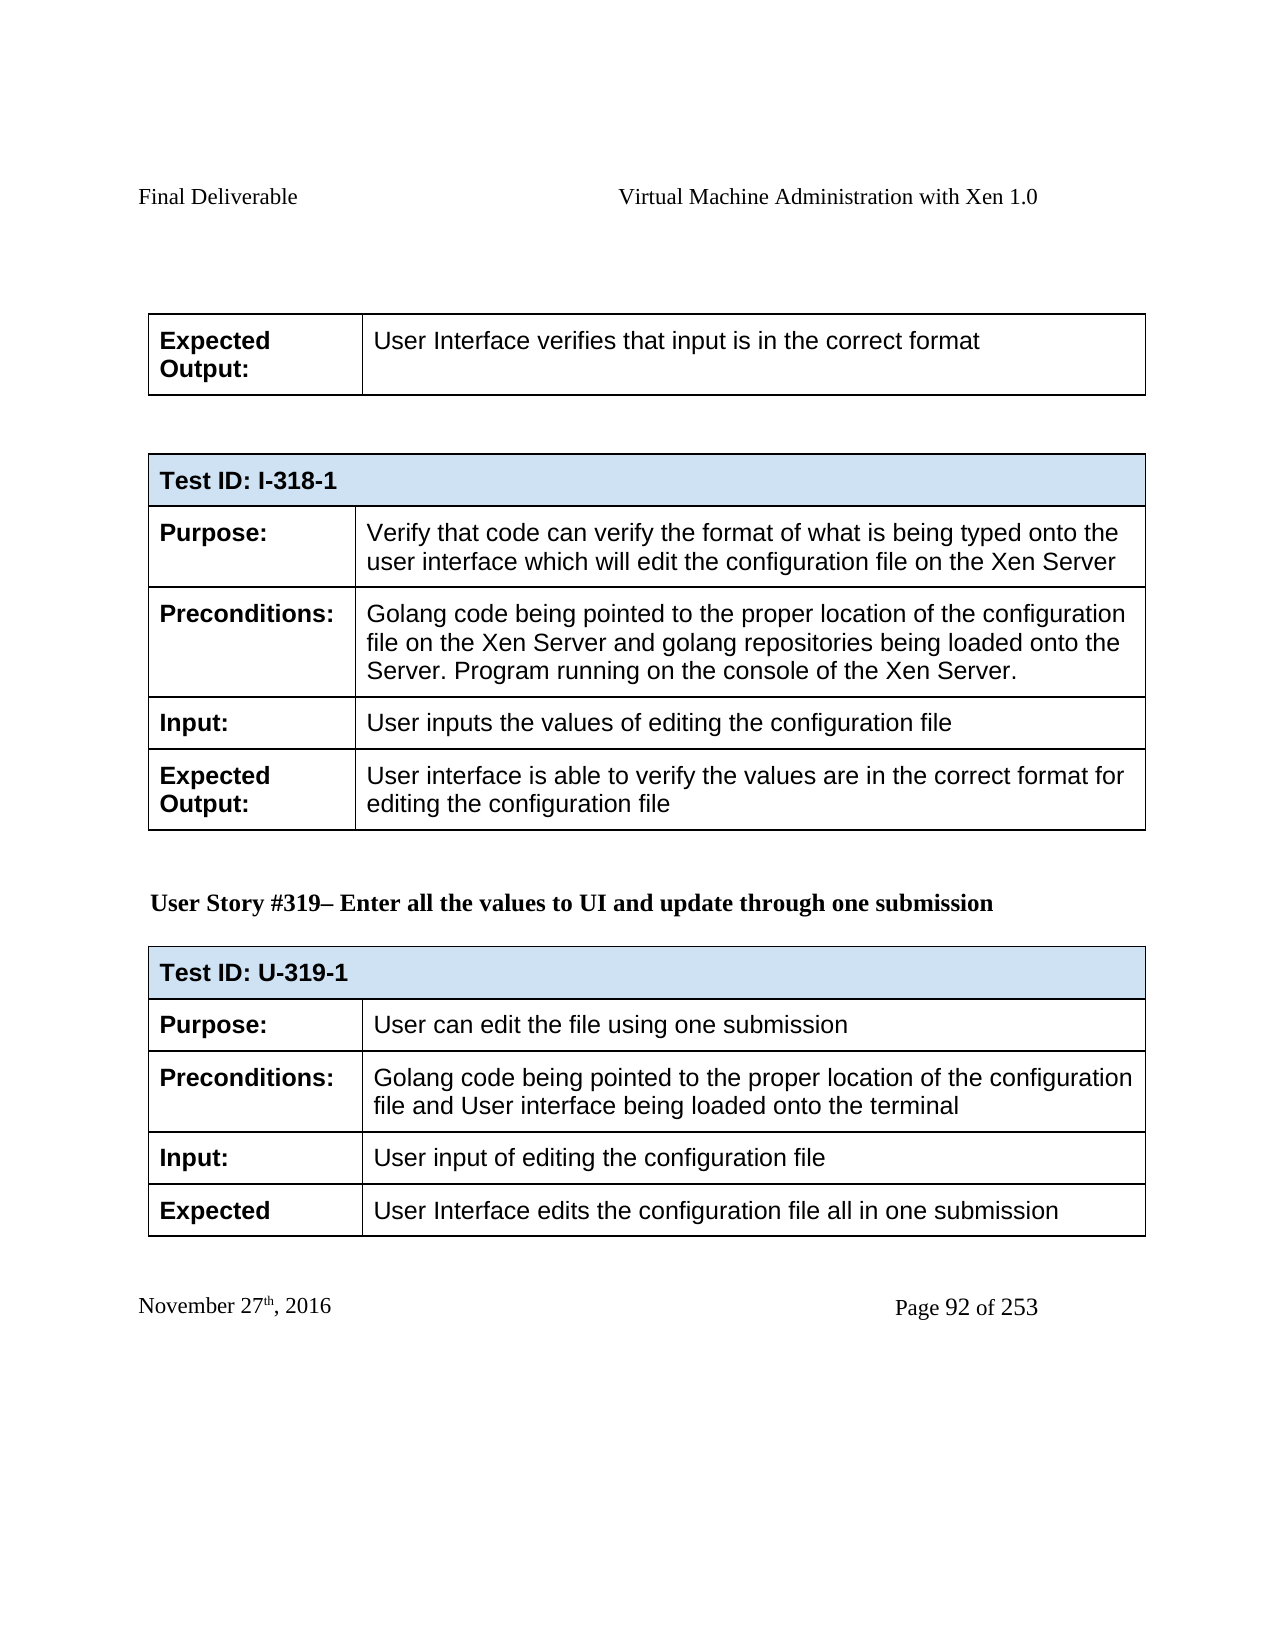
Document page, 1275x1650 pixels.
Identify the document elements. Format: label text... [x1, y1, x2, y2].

table_cell Purpose: [149, 1000, 362, 1050]
table_cell Golang code being pointed to the proper location of the configuration file on the Xen Server and golang repositories being loaded onto the Server. Program running on the console of the Xen Server. [356, 588, 1145, 696]
table_cell Golang code being pointed to the proper location of the configuration file and User interface being loaded onto the terminal [363, 1052, 1145, 1131]
table_cell User inputs the values of editing the configuration file [356, 698, 1145, 748]
table_cell Verify that code can verify the format of what is being typed onto the user interface which will edit the configuration file on the Xen Server [356, 507, 1145, 586]
table_cell Purpose: [149, 507, 355, 586]
table_cell Expected Output: [149, 750, 355, 829]
table_header Test ID: I-318-1 [149, 455, 1145, 505]
table_cell User input of editing the configuration file [363, 1133, 1145, 1183]
table_cell Expected Output: [149, 315, 362, 394]
table_header Test ID: U-319-1 [149, 947, 1145, 998]
table_cell User interface is able to verify the values are in the correct format for editing the configuration file [356, 750, 1145, 829]
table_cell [363, 1185, 1145, 1235]
table_cell Input: [149, 698, 355, 748]
table_cell Expected Output: [149, 1185, 362, 1235]
table_cell Input: [149, 1133, 362, 1183]
table_cell User Interface verifies that input is in the correct format [363, 315, 1145, 394]
table_cell Preconditions: [149, 588, 355, 696]
text User Story #319– Enter all the values to UI and update through one submission [150, 888, 1125, 917]
table_cell Preconditions: [149, 1052, 362, 1131]
table_cell User can edit the file using one submission [363, 1000, 1145, 1050]
